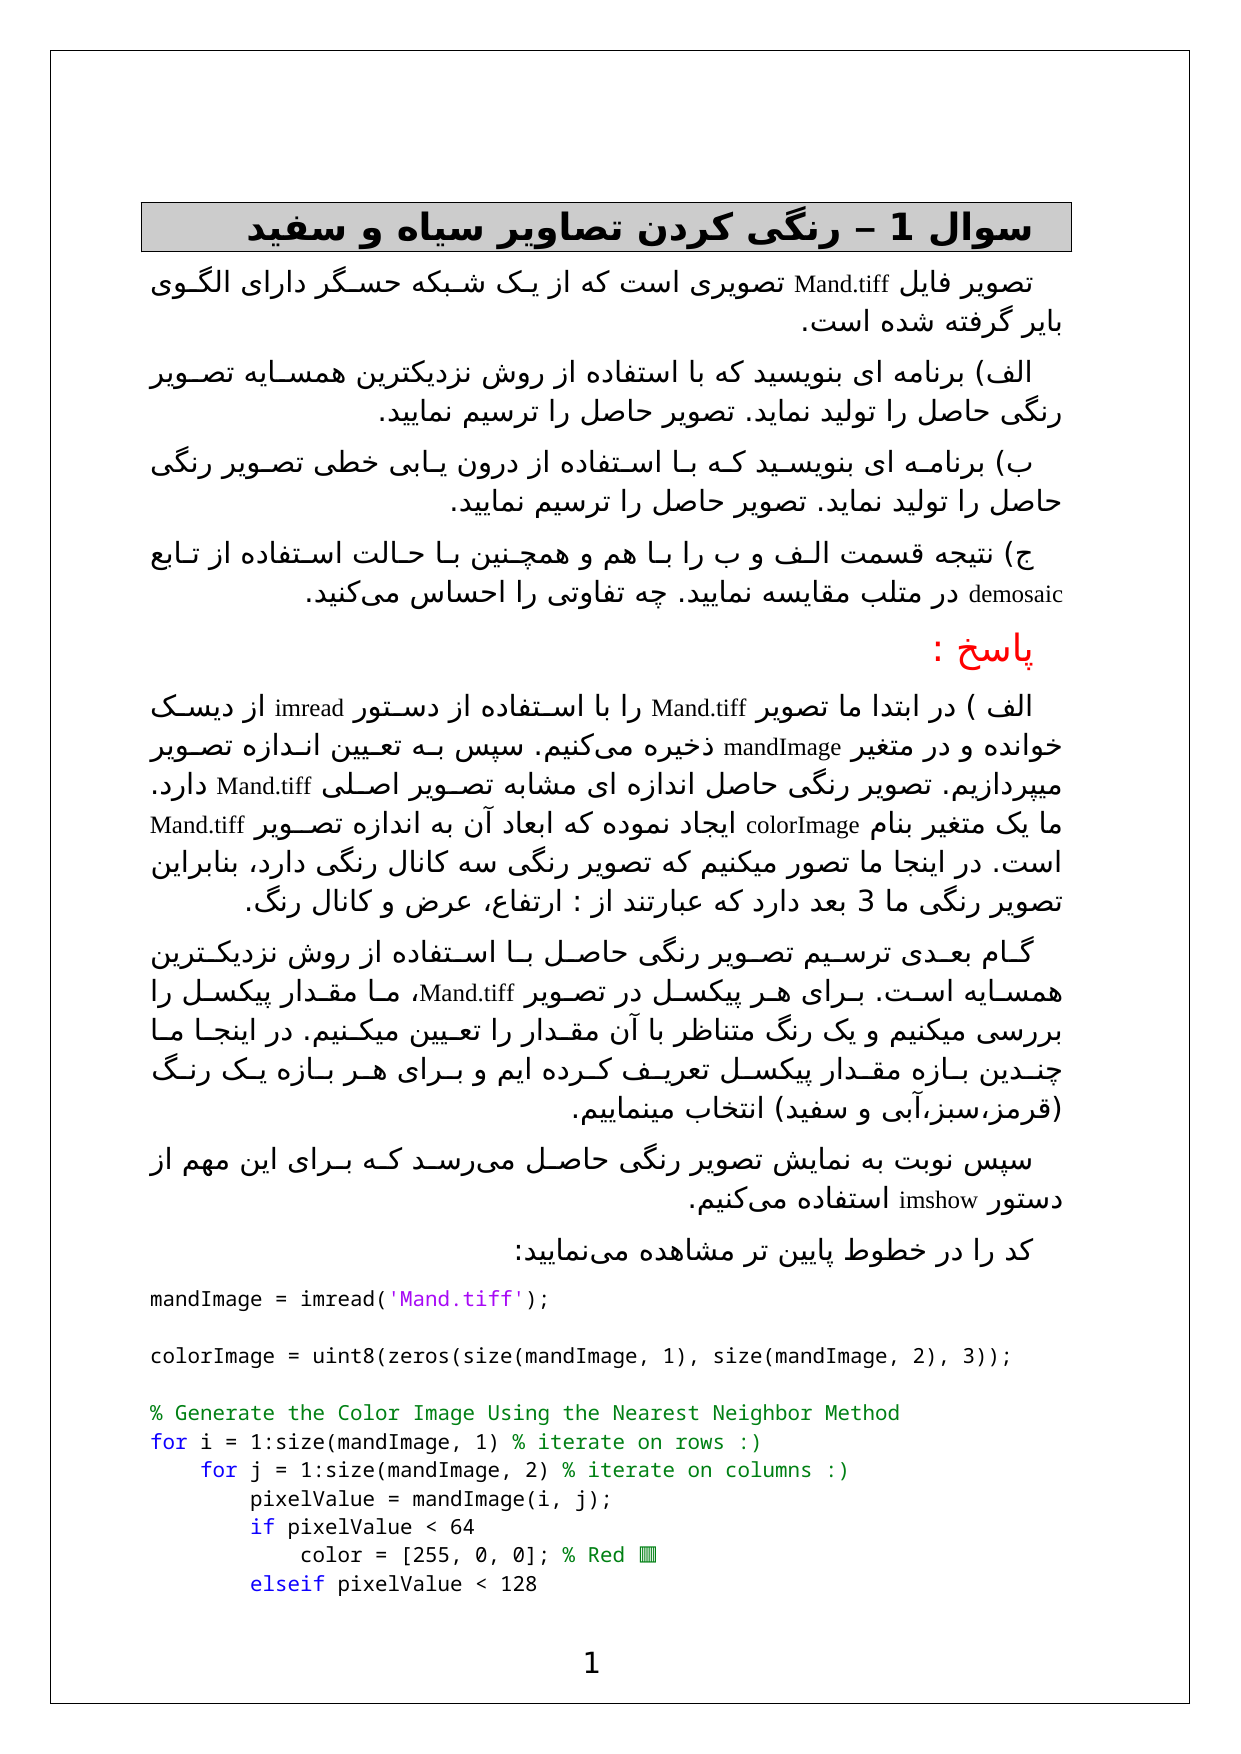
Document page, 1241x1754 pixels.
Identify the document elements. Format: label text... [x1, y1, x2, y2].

text الف ) در ابتدا ما تصویر Mand.tiff را با استفاده از دستور imread از دیسک خوانده و در متغیر mandImage ذخیره می‌کنیم. سپس به تعیین اندازه تصویر میپردازیم. تصویر رنگی حاصل اندازه ای مشابه تصویر اصلی Mand.tiff دارد. ما یک متغیر بنام colorImage ایجاد نموده که ابعاد آن به اندازه تصویر Mand.tiff است. در اینجا ما تصور میکنیم که تصویر رنگی سه کانال رنگی دارد، بنابراین تصویر رنگی ما 3 بعد دارد که عبارتند از : ارتفاع، عرض و کانال رنگ. [150, 689, 1063, 918]
text پاسخ : [150, 627, 1063, 670]
text تصویر فایل Mand.tiff تصویری است که از یک شبکه حسگر دارای الگوی بایر گرفته شده است. [150, 265, 1063, 338]
text ج) نتیجه قسمت الف و ب را با هم و همچنین با حالت استفاده از تابع demosaic در متلب مقایسه نمایید. چه تفاوتی را احساس می‌کنید. [150, 536, 1063, 609]
text گام بعدی ترسیم تصویر رنگی حاصل با استفاده از روش نزدیکترین همسایه است. برای هر پیکسل در تصویر Mand.tiff، ما مقدار پیکسل را بررسی میکنیم و یک رنگ متناظر با آن مقدار را تعیین میکنیم. در اینجا ما چندین بازه مقدار پیکسل تعریف کرده ایم و برای هر بازه یک رنگ (قرمز،سبز،آبی و سفید) انتخاب مینماییم. [150, 935, 1063, 1125]
text for i = 1:size(mandImage, 1) % iterate on rows :) [150, 1427, 1063, 1455]
text الف) برنامه ای بنویسید که با استفاده از روش نزدیکترین همسایه تصویر رنگی حاصل را تولید نماید. تصویر حاصل را ترسیم نمایید. [150, 355, 1063, 428]
text color = [255, 0, 0]; % Red 🟥 [150, 1541, 1063, 1569]
text colorImage = uint8(zeros(size(mandImage, 1), size(mandImage, 2), 3)); [150, 1341, 1063, 1370]
text for j = 1:size(mandImage, 2) % iterate on columns :) [150, 1455, 1063, 1484]
text ب) برنامه ای بنویسید که با استفاده از درون یابی خطی تصویر رنگی حاصل را تولید نماید. تصویر حاصل را ترسیم نمایید. [150, 446, 1063, 519]
text if pixelValue < 64 [150, 1512, 1063, 1541]
subtitle سوال 1 – رنگی کردن تصاویر سیاه و سفید [142, 203, 1071, 251]
text pixelValue = mandImage(i, j); [150, 1484, 1063, 1512]
text elseif pixelValue < 128 [150, 1569, 1063, 1597]
text % Generate the Color Image Using the Nearest Neighbor Method [150, 1398, 1063, 1427]
text کد را در خطوط پایین تر مشاهده می‌نمایید: [150, 1233, 1063, 1267]
text سپس نوبت به نمایش تصویر رنگی حاصل می‌رسد که برای این مهم از دستور imshow استفاده می‌کنیم. [150, 1143, 1063, 1216]
text mandImage = imread('Mand.tiff'); [150, 1284, 1063, 1313]
